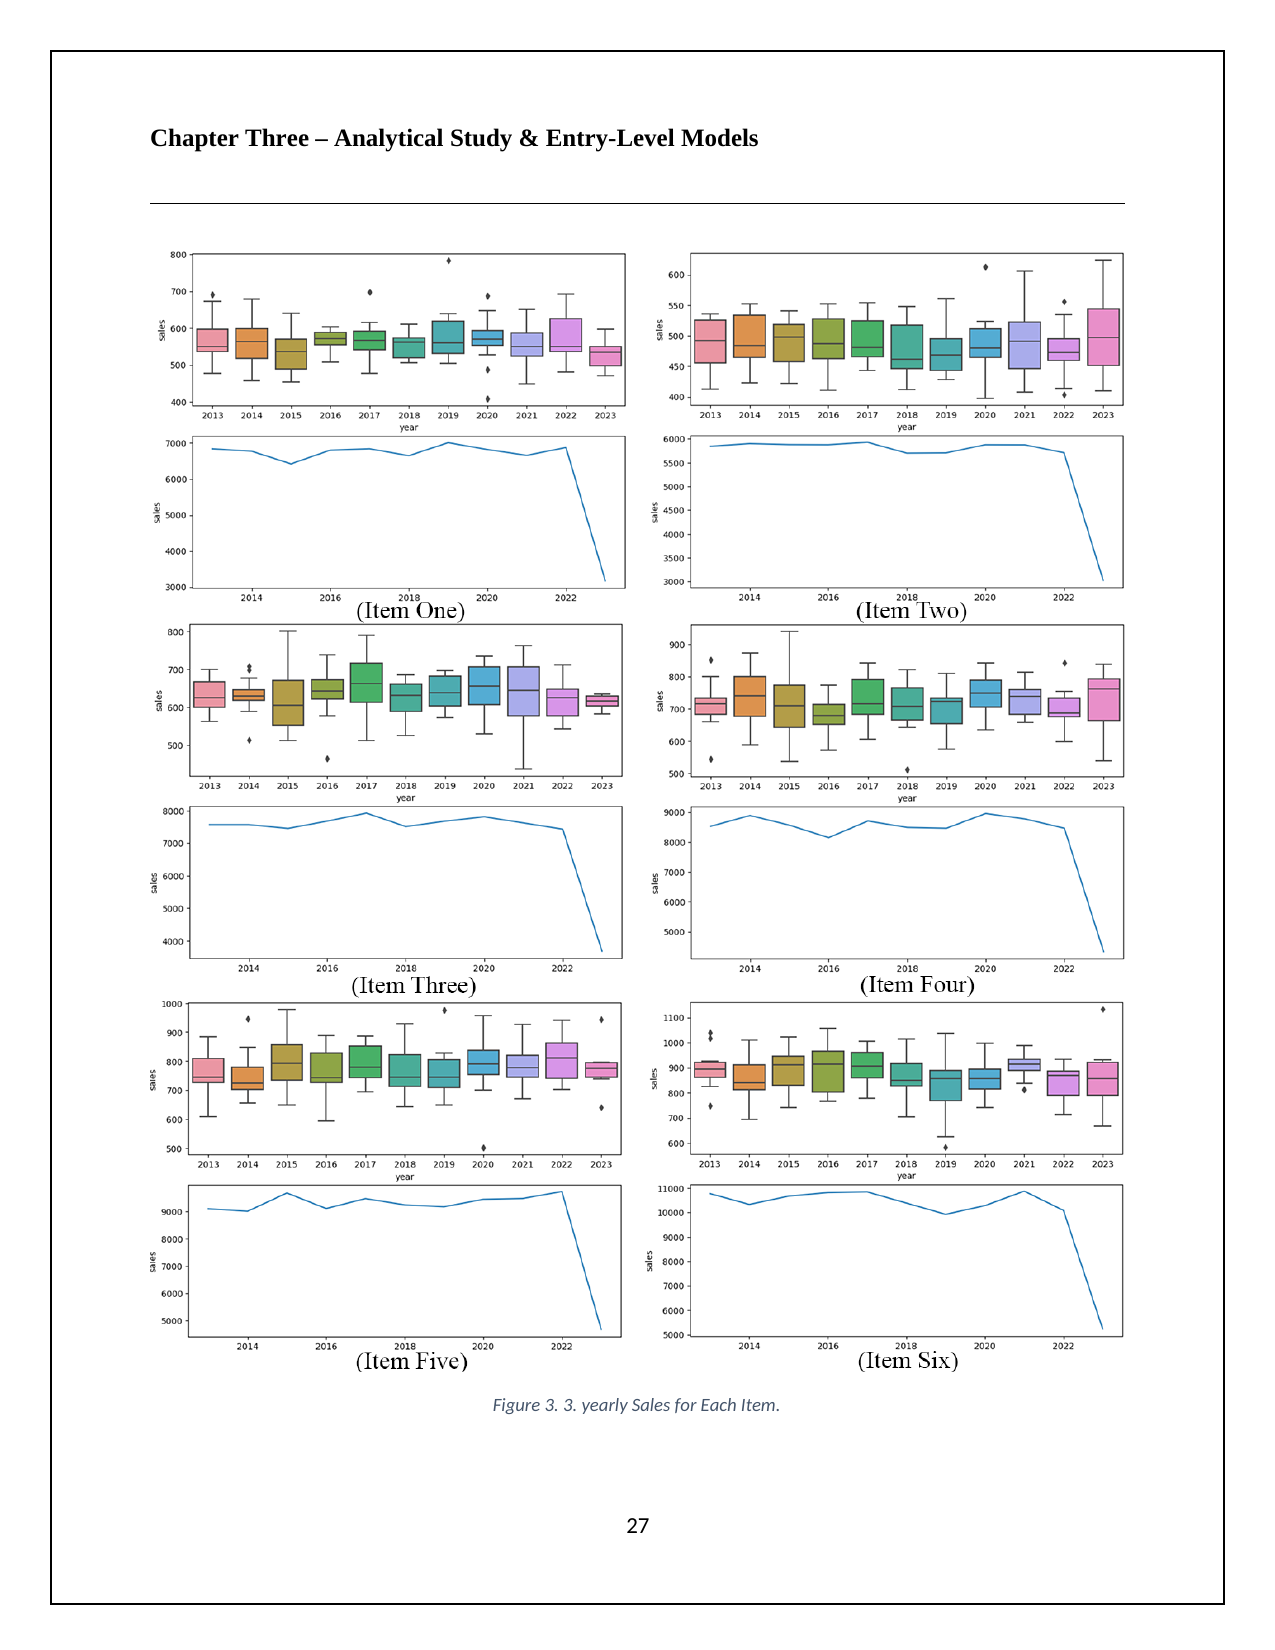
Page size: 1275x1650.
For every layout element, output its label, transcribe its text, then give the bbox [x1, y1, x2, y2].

picture [150, 250, 1125, 1372]
text Figure 3. 3. yearly Sales for Each Item. [150, 1393, 1125, 1416]
